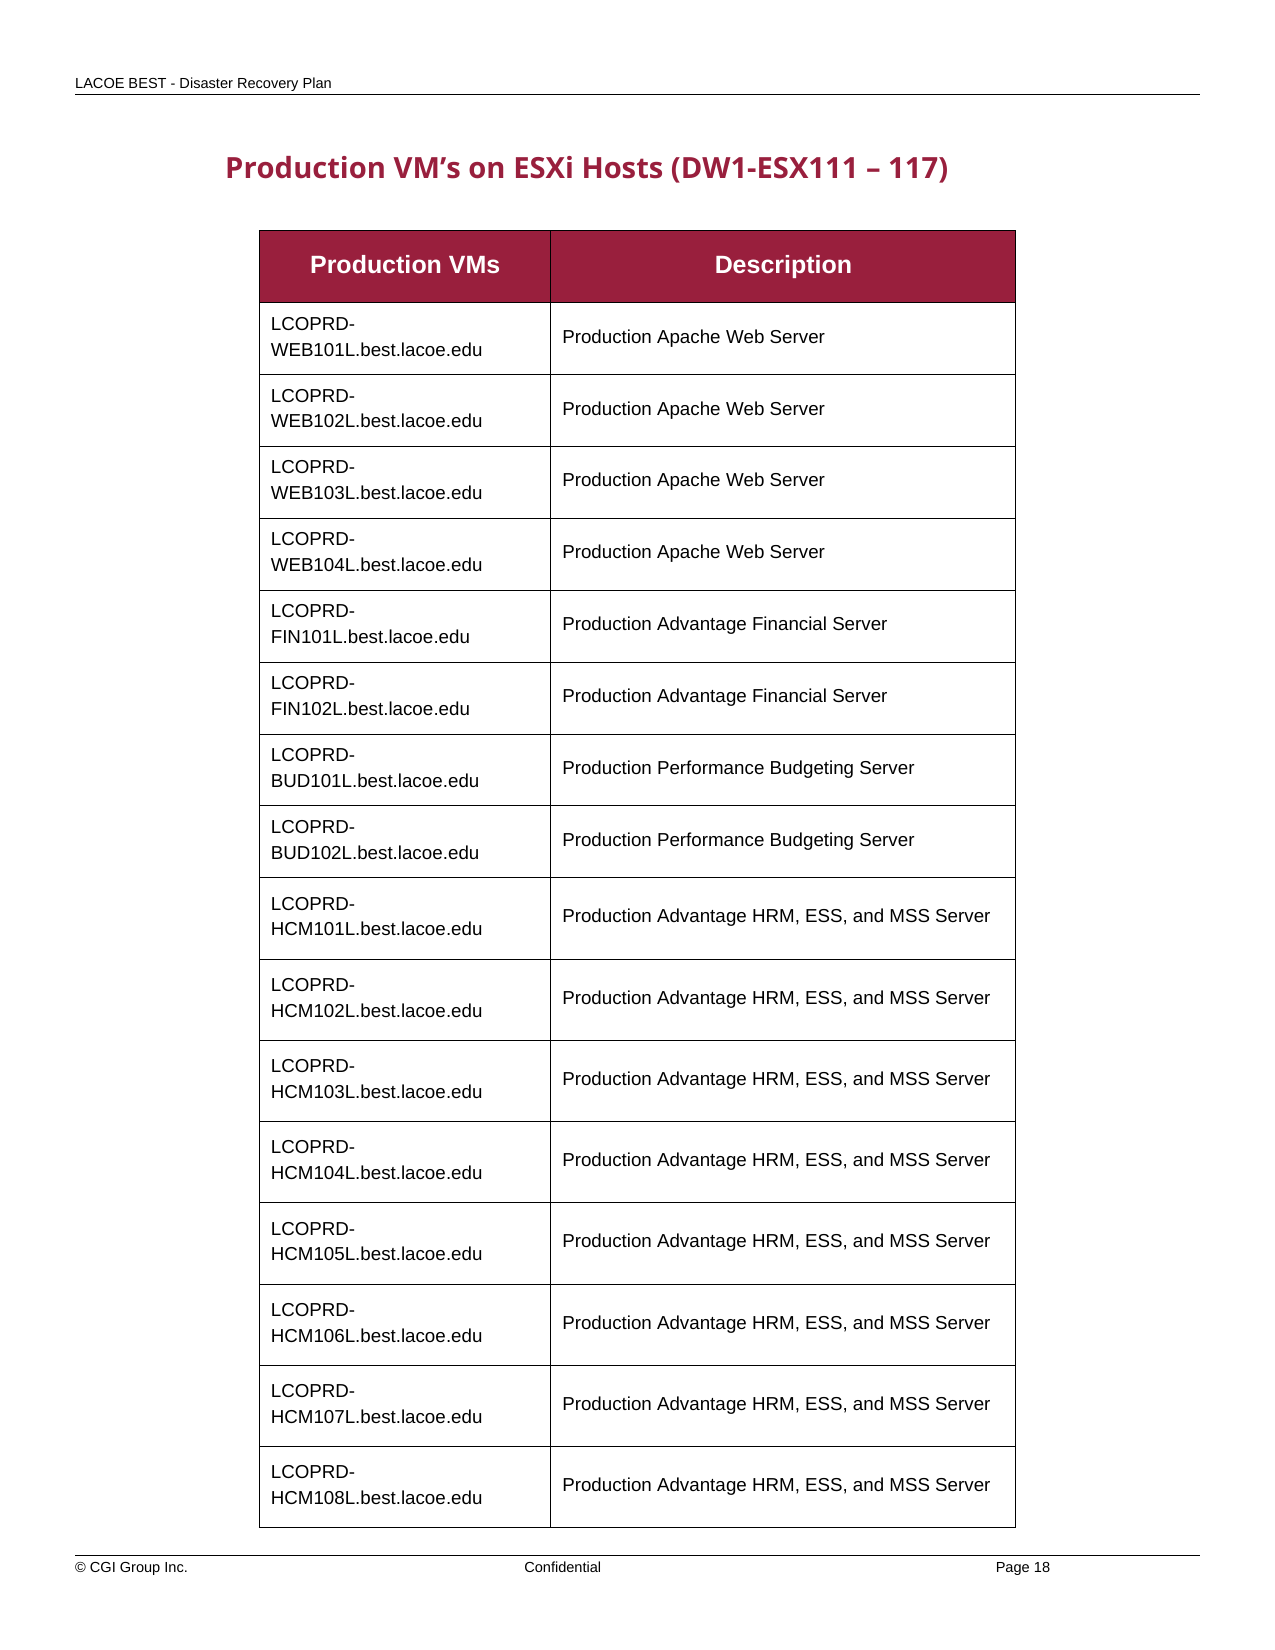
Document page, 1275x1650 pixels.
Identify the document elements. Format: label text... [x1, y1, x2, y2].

subtitle Production VM’s on ESXi Hosts (DW1-ESX111 – 117) [225, 148, 1200, 187]
table_header [248, 202, 1027, 1528]
